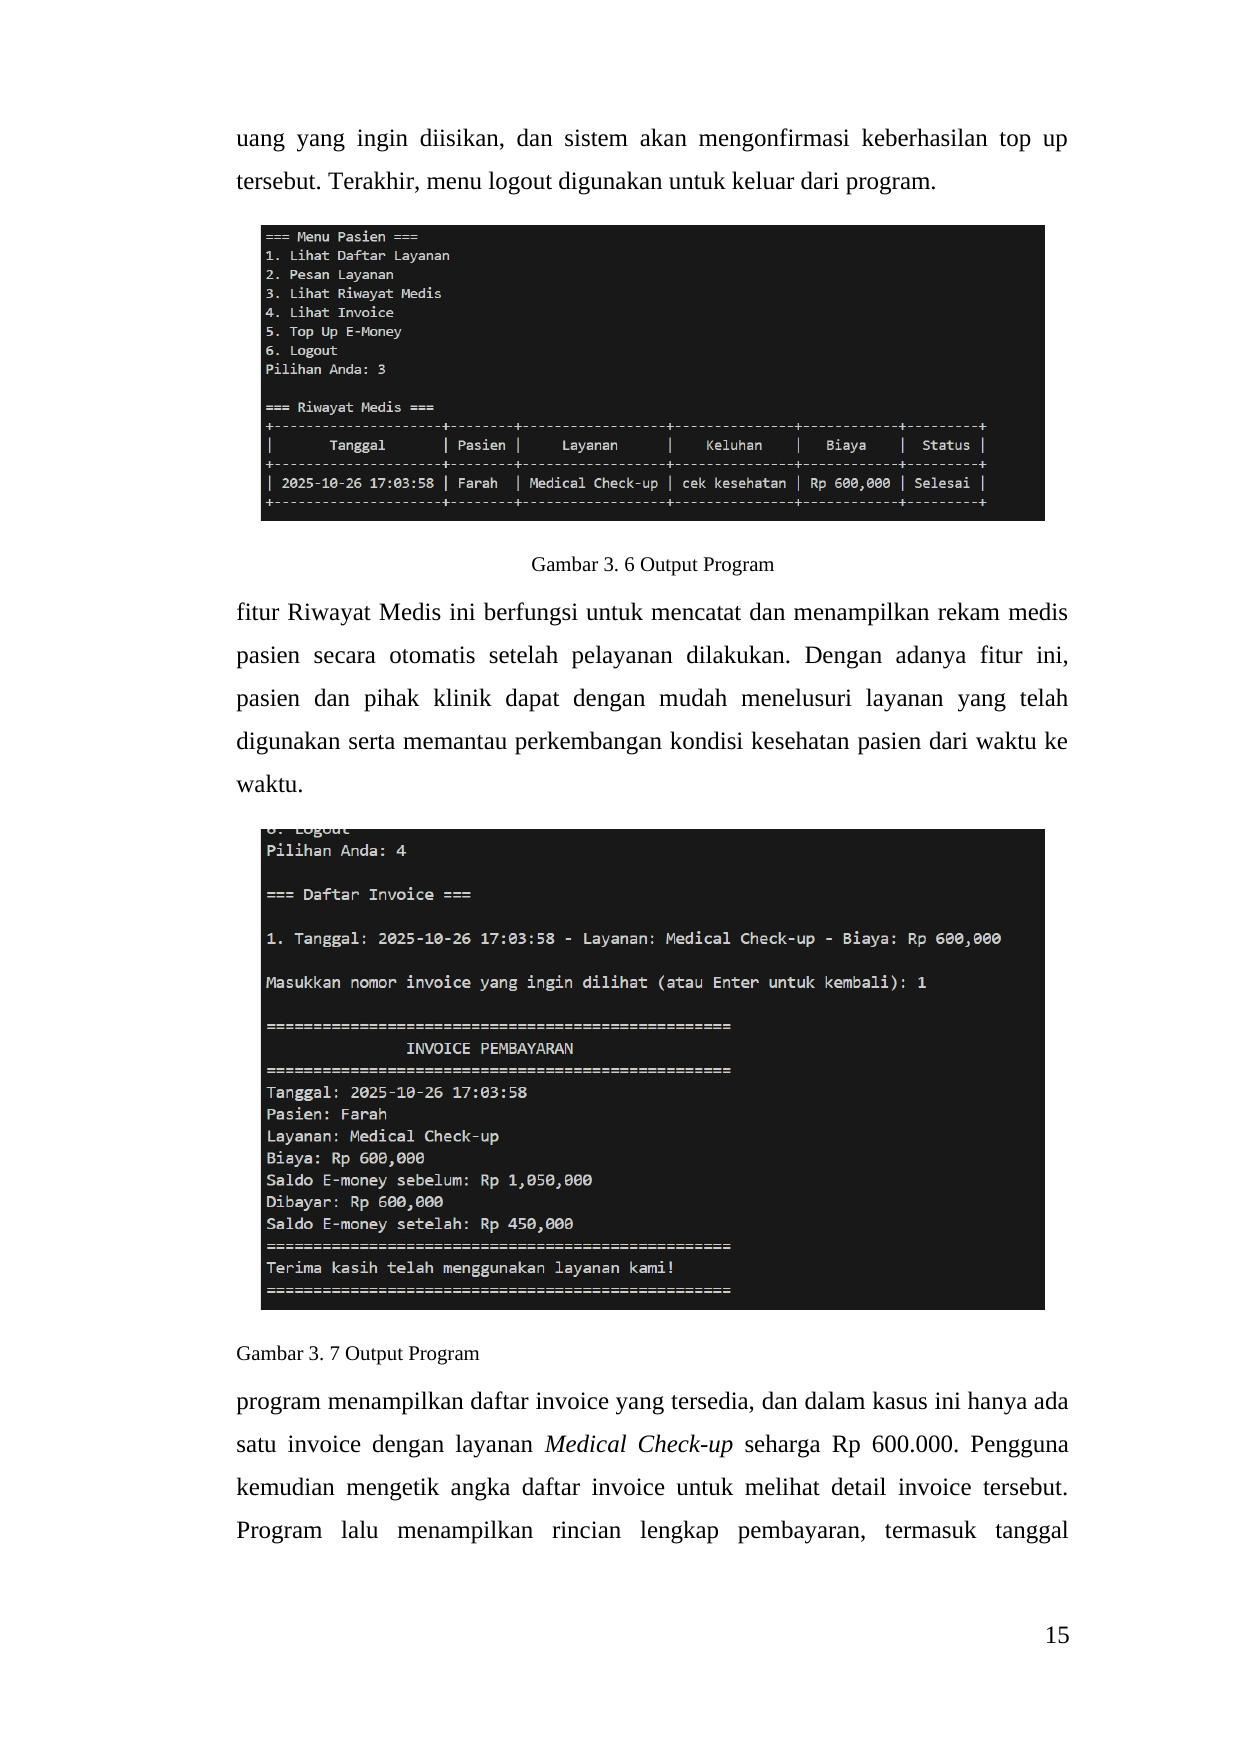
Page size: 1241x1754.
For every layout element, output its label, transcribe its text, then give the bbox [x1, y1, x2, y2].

text fitur Riwayat Medis ini berfungsi untuk mencatat dan menampilkan rekam medis pasien secara otomatis setelah pelayanan dilakukan. Dengan adanya fitur ini, pasien dan pihak klinik dapat dengan mudah menelusuri layanan yang telah digunakan serta memantau perkembangan kondisi kesehatan pasien dari waktu ke waktu. [236, 597, 1069, 798]
picture [260, 225, 1045, 521]
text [236, 123, 1069, 194]
picture [260, 829, 1045, 1310]
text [236, 1386, 1069, 1544]
